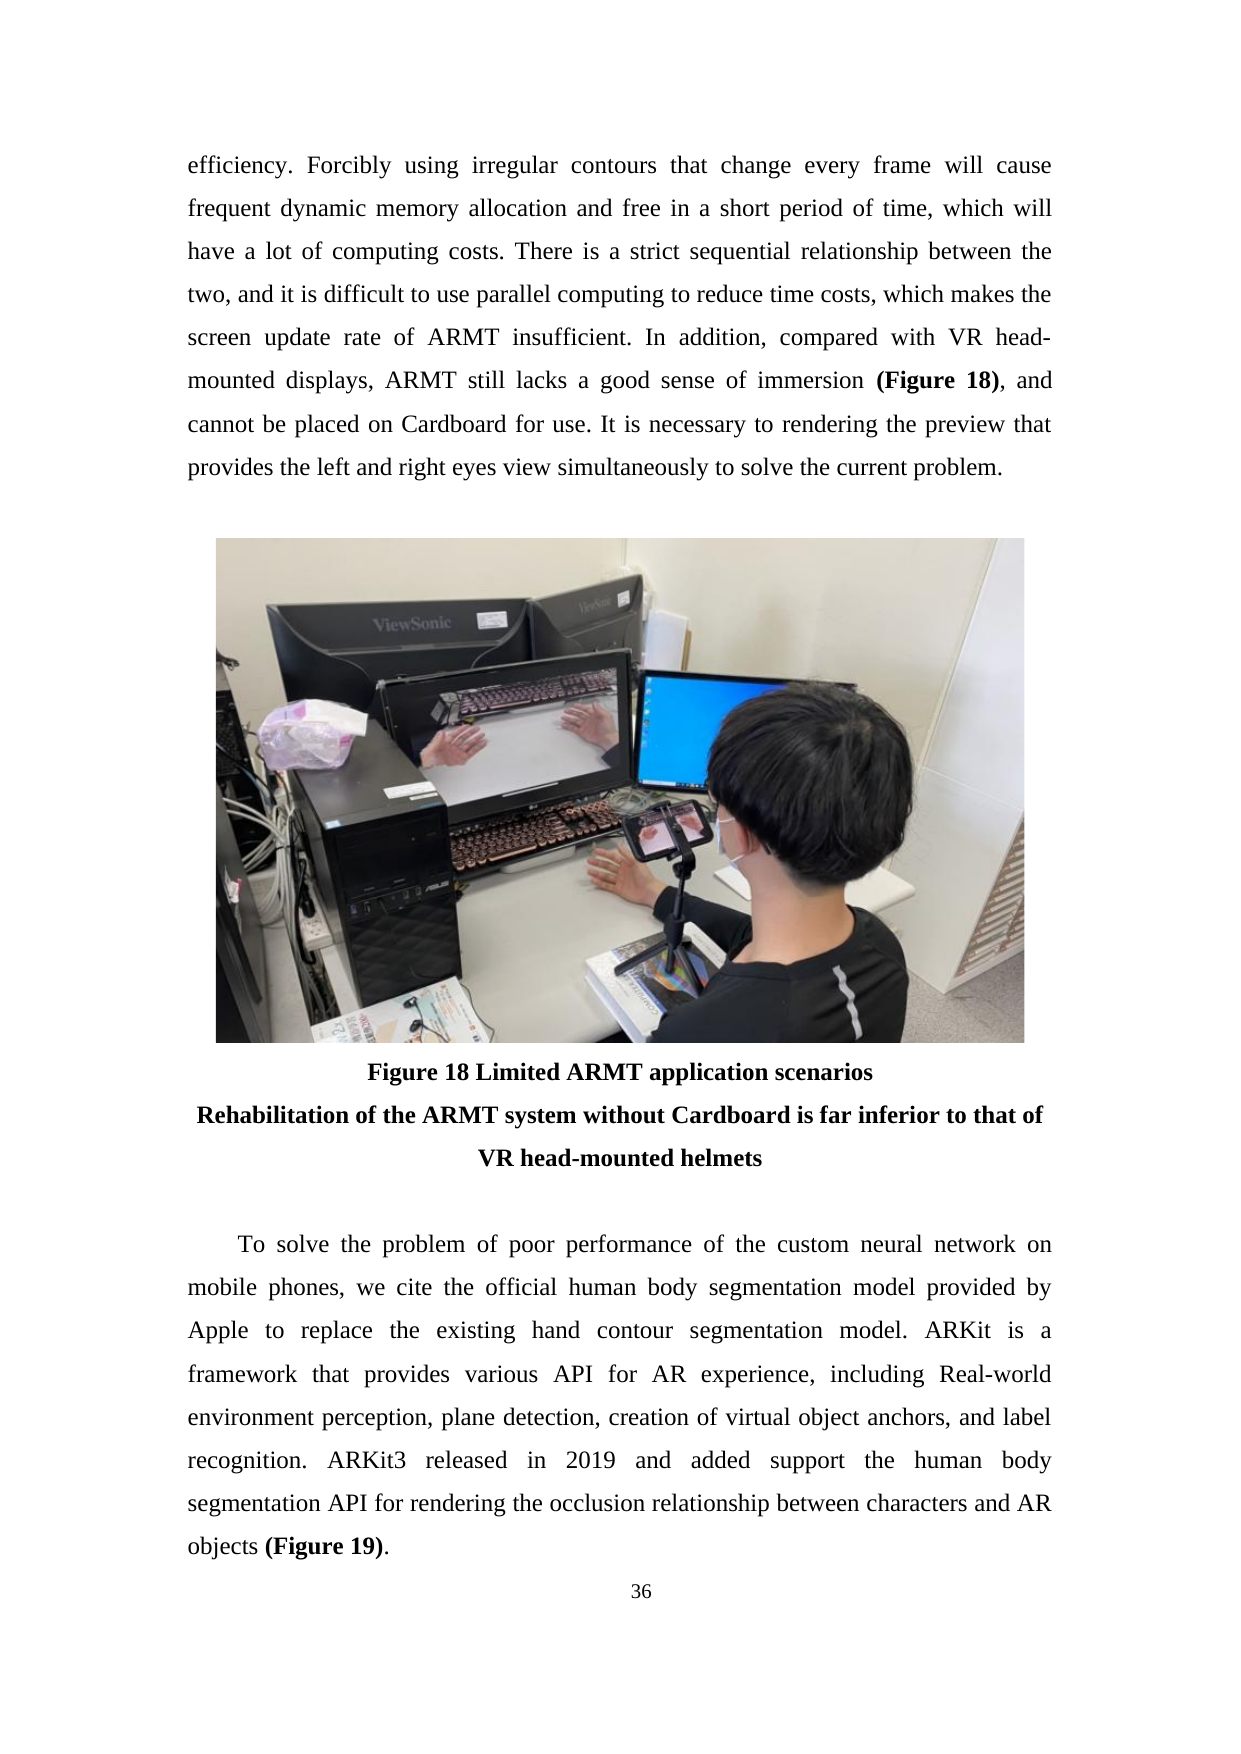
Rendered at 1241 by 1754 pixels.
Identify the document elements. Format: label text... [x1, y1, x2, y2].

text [187, 150, 1053, 481]
text Figure 18 Limited ARMT application scenarios [187, 1057, 1053, 1086]
text Rehabilitation of the ARMT system without Cardboard is far inferior to that of VR head-mounted helmets [187, 1100, 1053, 1172]
text To solve the problem of poor performance of the custom neural network on mobile phones, we cite the official human body segmentation model provided by Apple to replace the existing hand contour segmentation model. ARKit is a framework that provides various API for AR experience, including Real-world environment perception, plane detection, creation of virtual object anchors, and label recognition. ARKit3 released in 2019 and added support the human body segmentation API for rendering the occlusion relationship between characters and AR objects (Figure 19). [187, 1229, 1053, 1560]
picture [215, 538, 1025, 1043]
